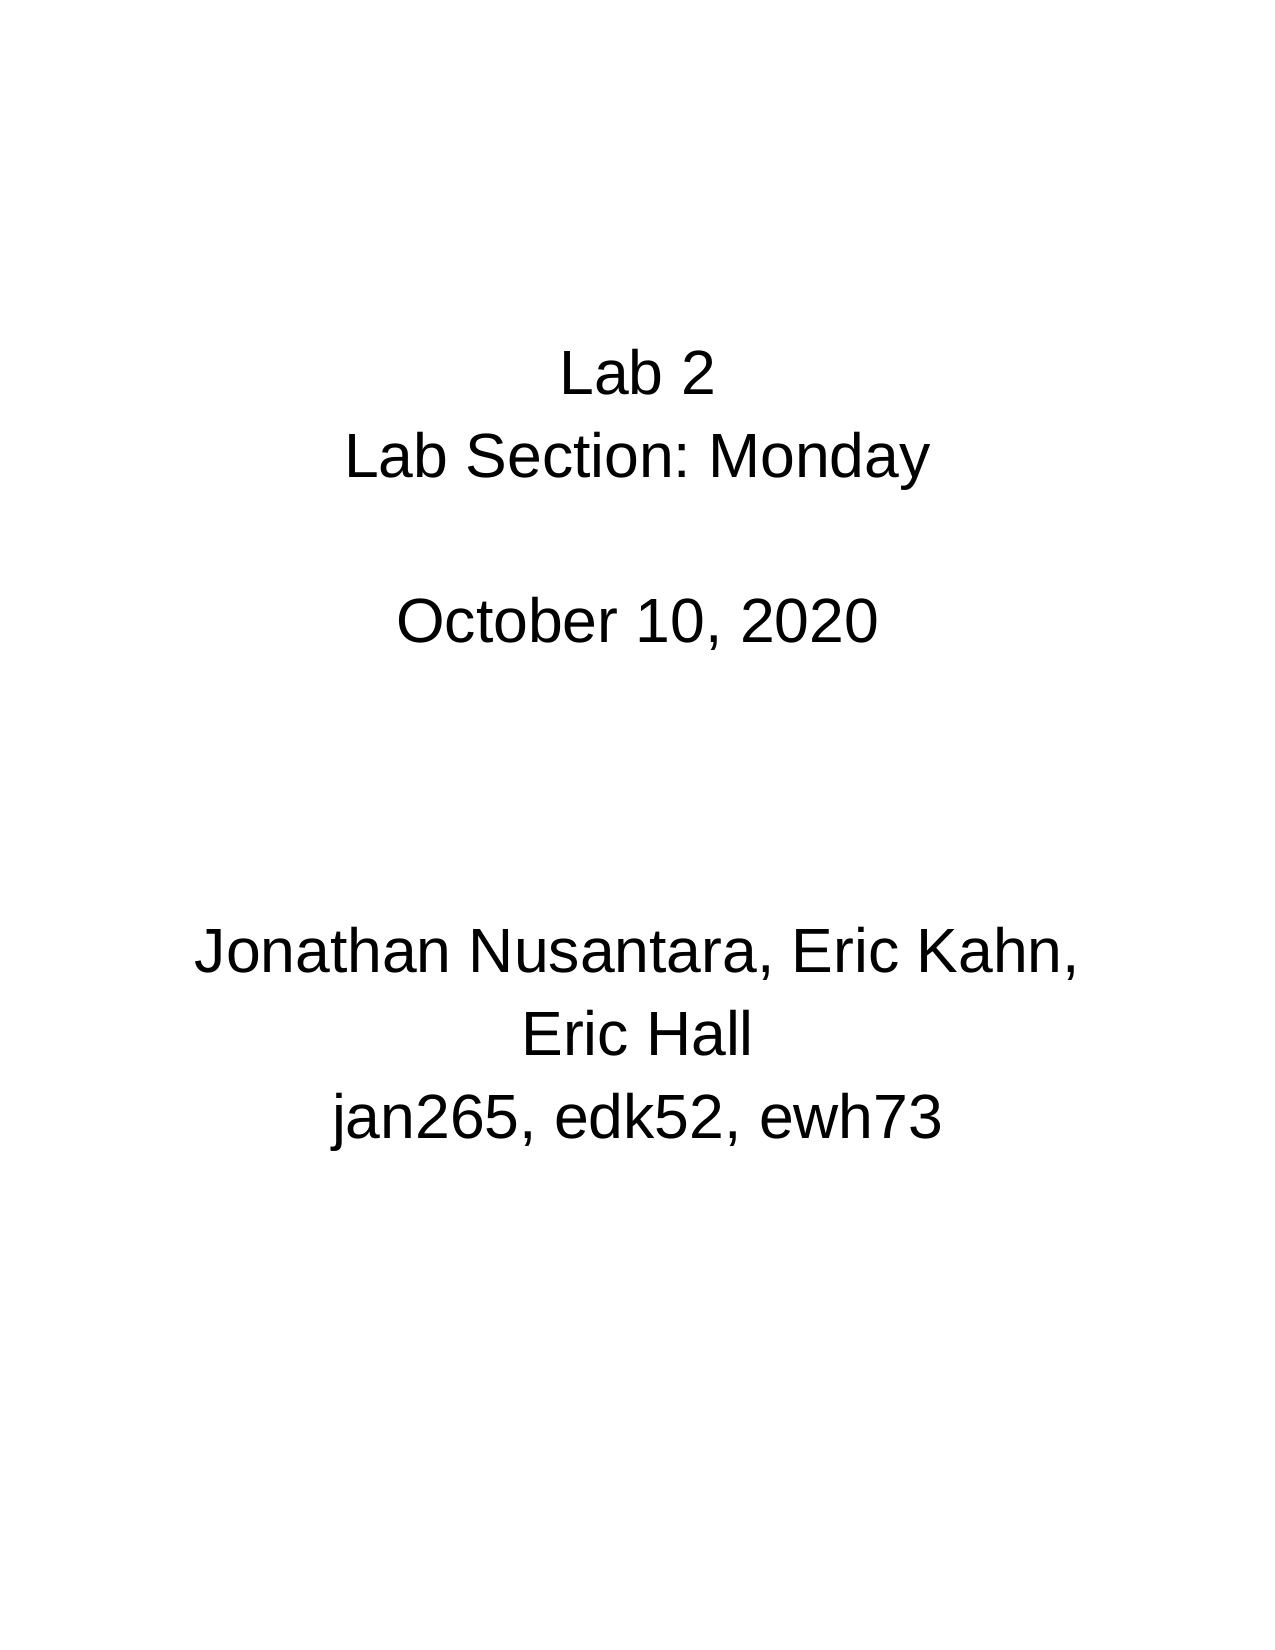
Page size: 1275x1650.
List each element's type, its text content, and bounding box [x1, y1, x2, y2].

text Jonathan Nusantara, Eric Kahn, Eric Hall [150, 914, 1125, 1069]
text October 10, 2020 [150, 584, 1125, 656]
text Lab 2 [150, 336, 1125, 408]
text Lab Section: Monday [150, 418, 1125, 490]
text jan265, edk52, ewh73 [150, 1079, 1125, 1151]
